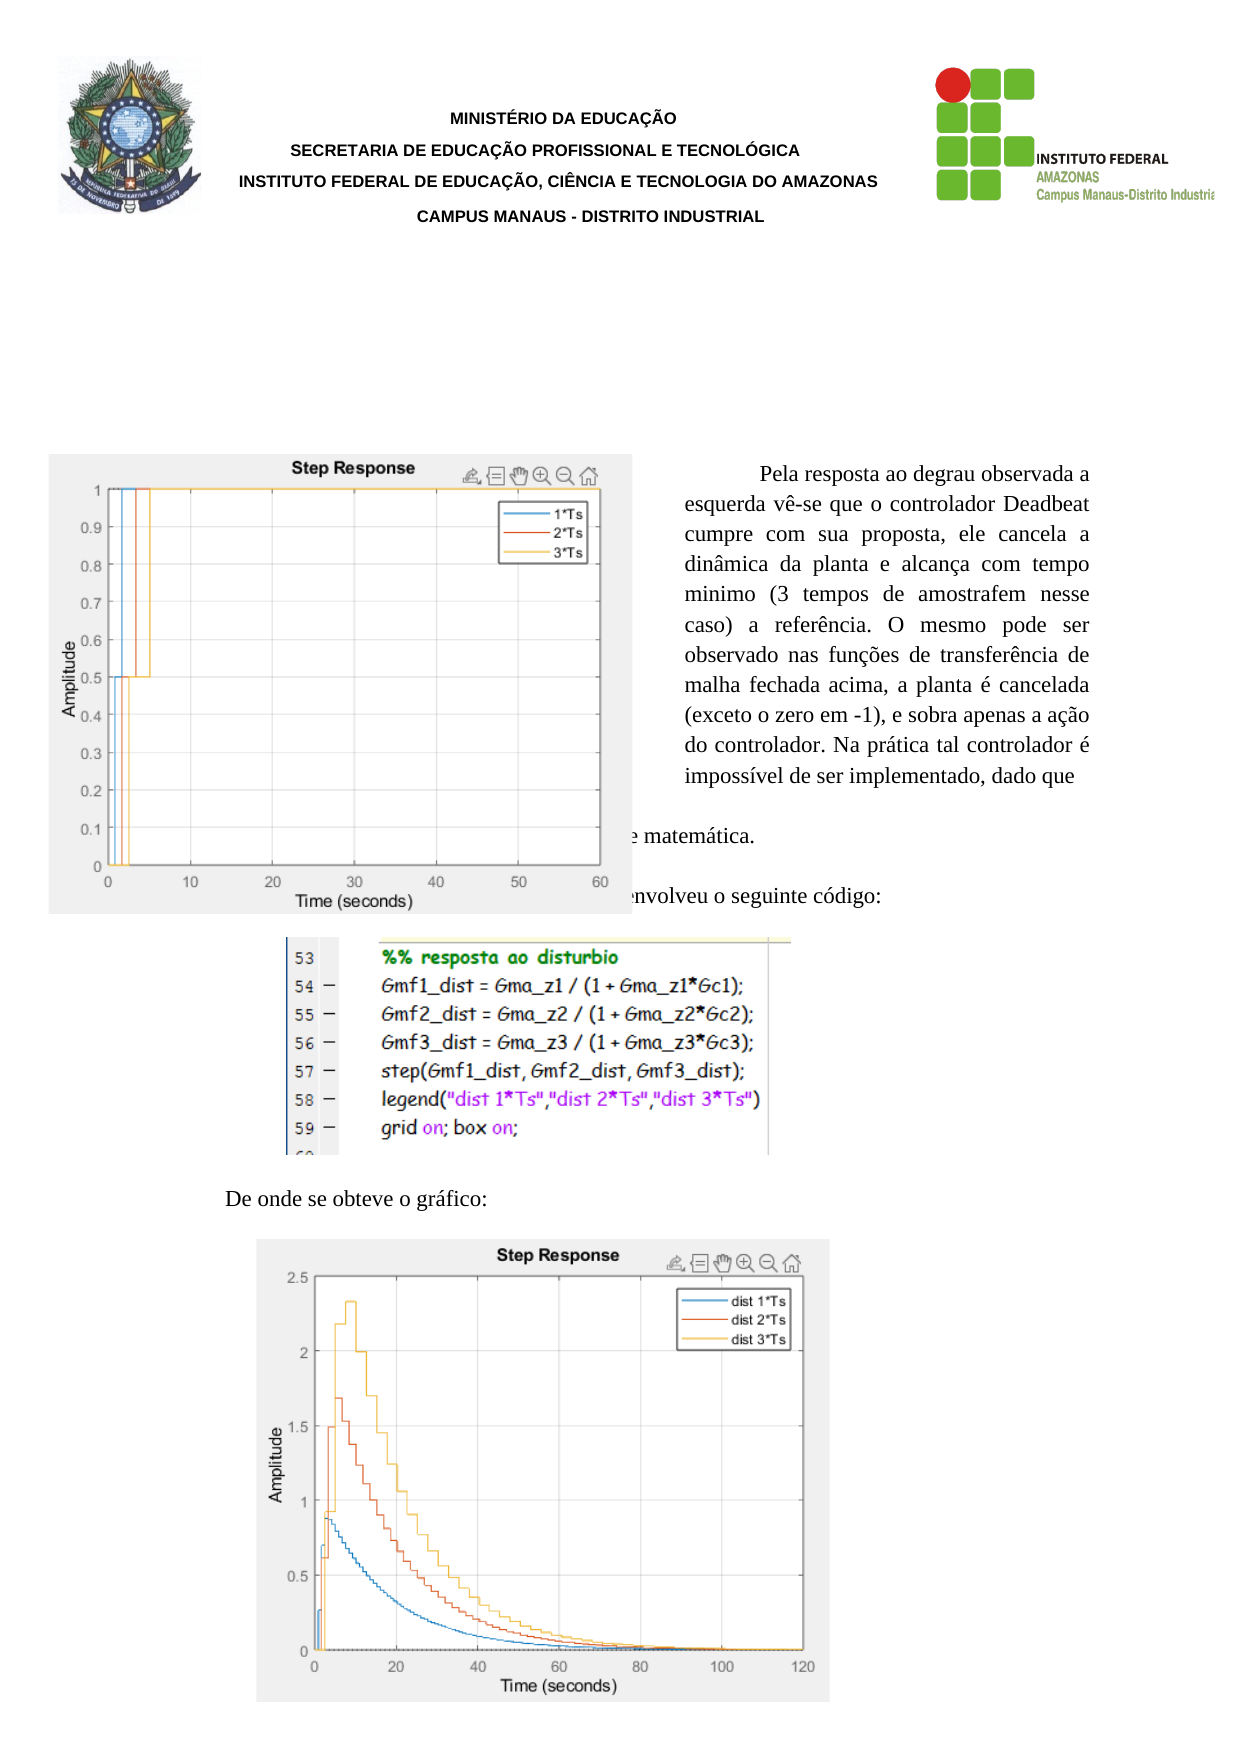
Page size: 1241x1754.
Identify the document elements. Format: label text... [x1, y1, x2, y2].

text sua propria definição parte de uma inverdade matemática. [633, 822, 1090, 848]
picture [57, 56, 202, 214]
picture [256, 1239, 830, 1702]
picture [48, 454, 633, 914]
picture [934, 66, 1215, 204]
text De onde se obteve o gráfico: [150, 1184, 1090, 1211]
picture [286, 937, 791, 1155]
text Pela resposta ao degrau observada a esquerda vê-se que o controlador Deadbeat cumpre com sua proposta, ele cancela a dinâmica da planta e alcança com tempo minimo (3 tempos de amostrafem nesse caso) a referência. O mesmo pode ser observado nas funções de transferência de malha fechada acima, a planta é cancelada (exceto o zero em -1), e sobra apenas a ação do controlador. Na prática tal controlador é impossível de ser implementado, dado que [684, 459, 1090, 788]
text Para análise da resposta ao disturbio, se desenvolveu o seguinte código: [633, 882, 1090, 909]
